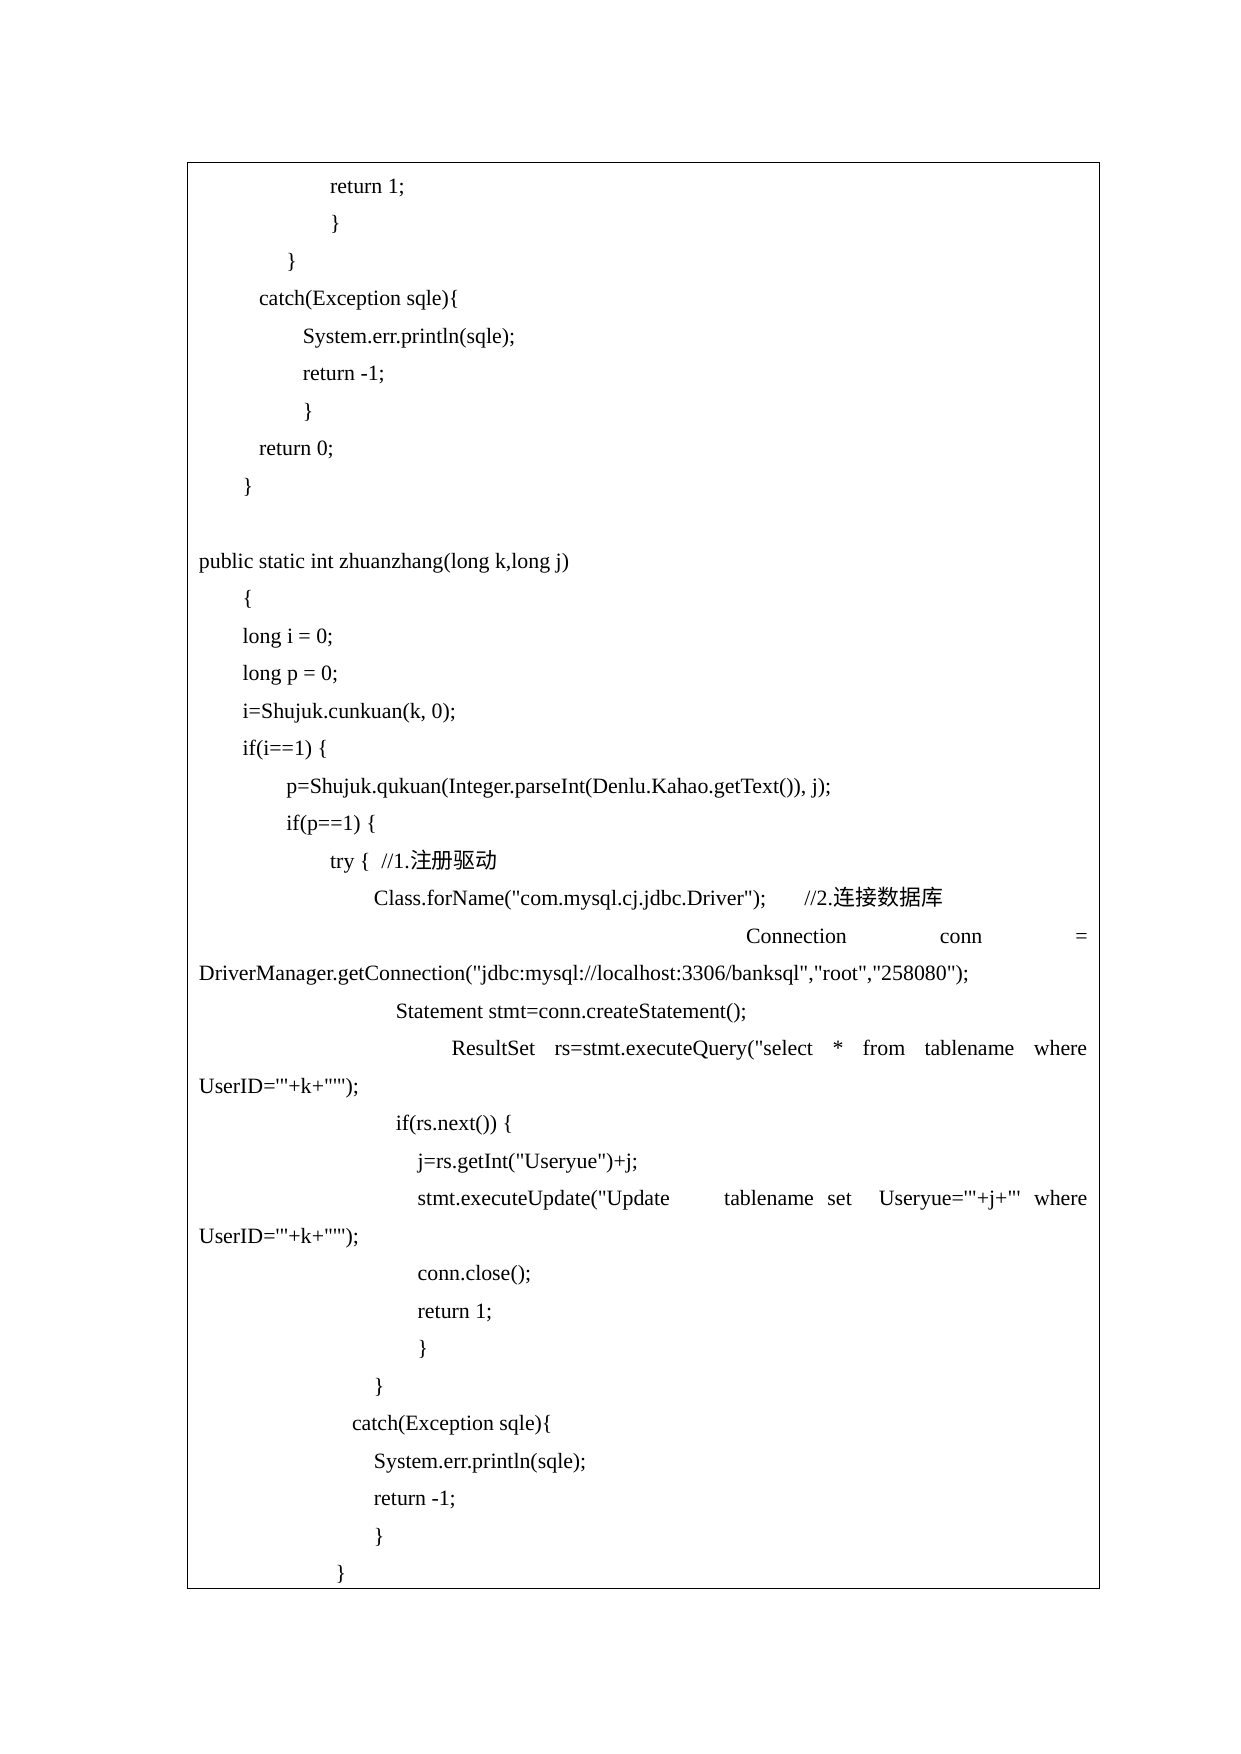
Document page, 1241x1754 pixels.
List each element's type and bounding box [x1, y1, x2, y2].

table_header [188, 163, 1099, 1588]
